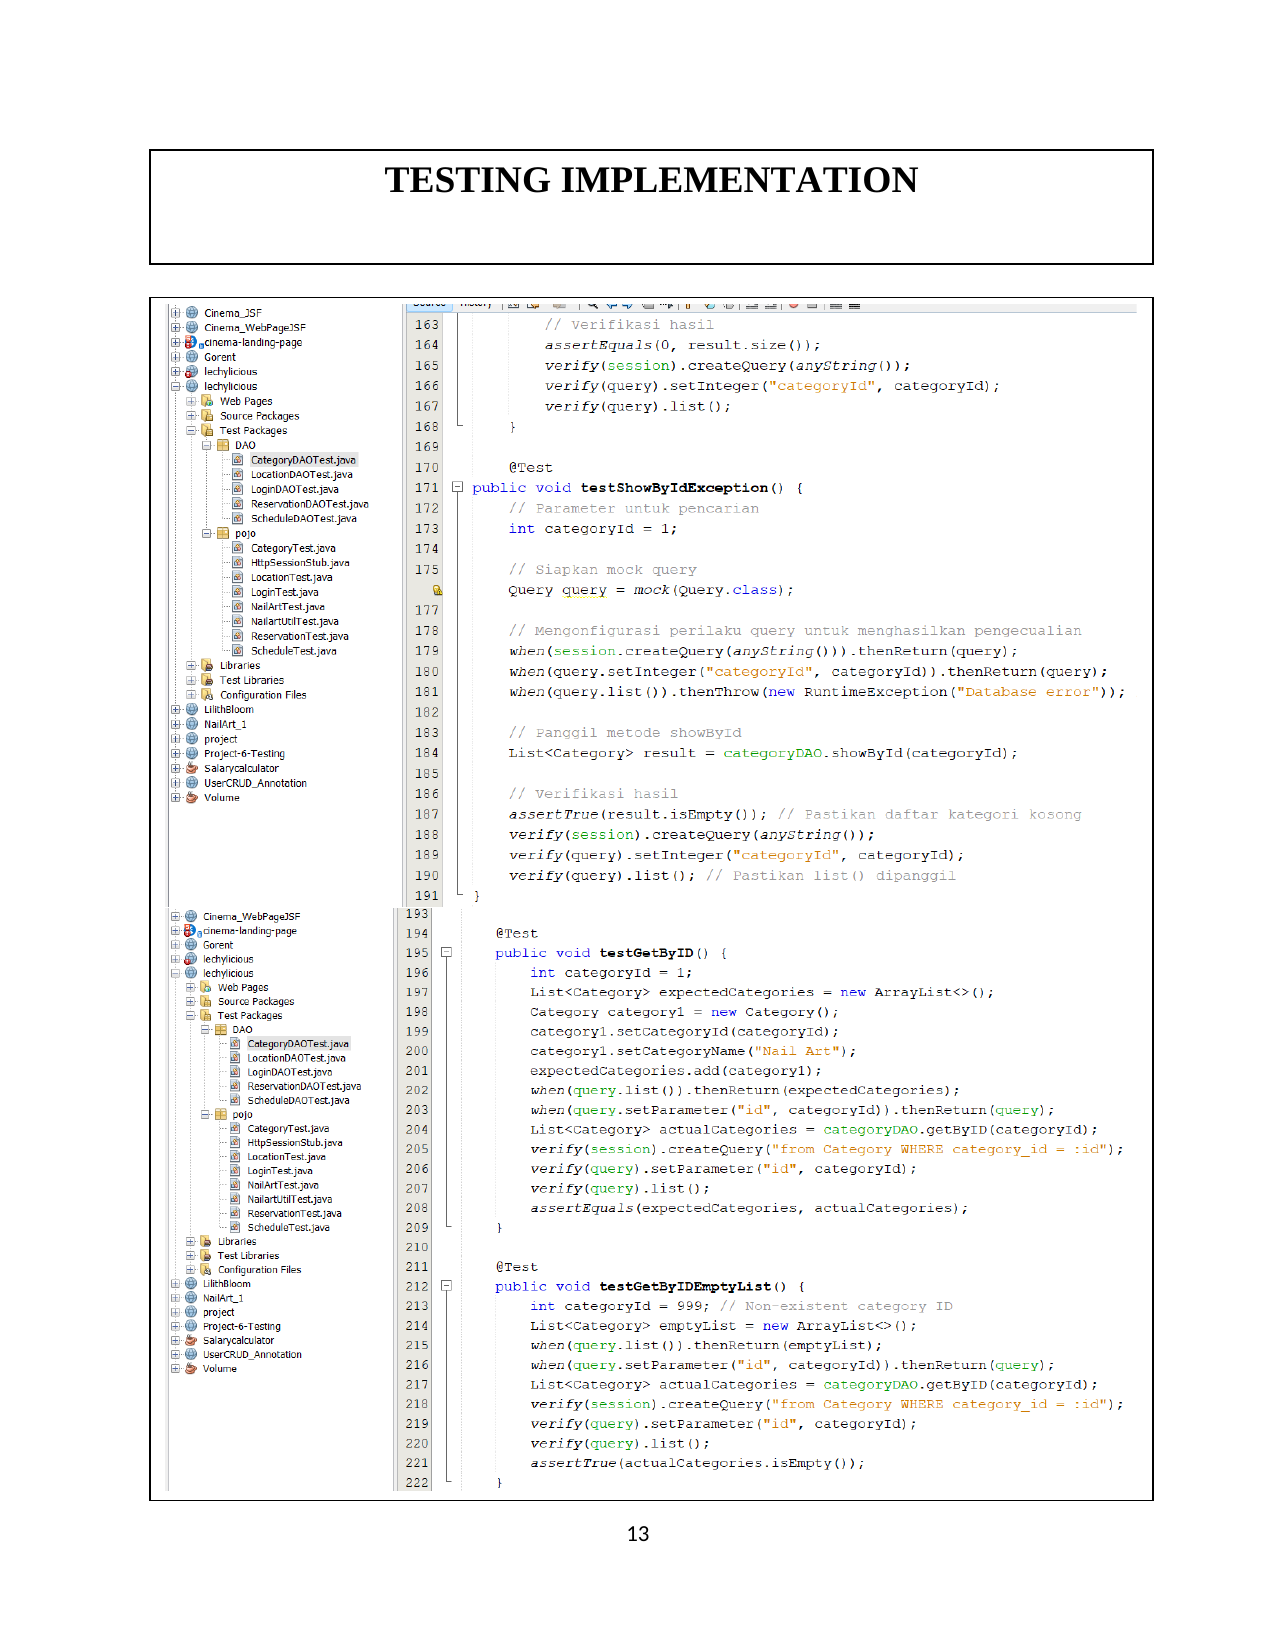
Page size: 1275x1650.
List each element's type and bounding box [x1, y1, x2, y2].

picture [165, 908, 1137, 1491]
picture [165, 304, 1137, 907]
